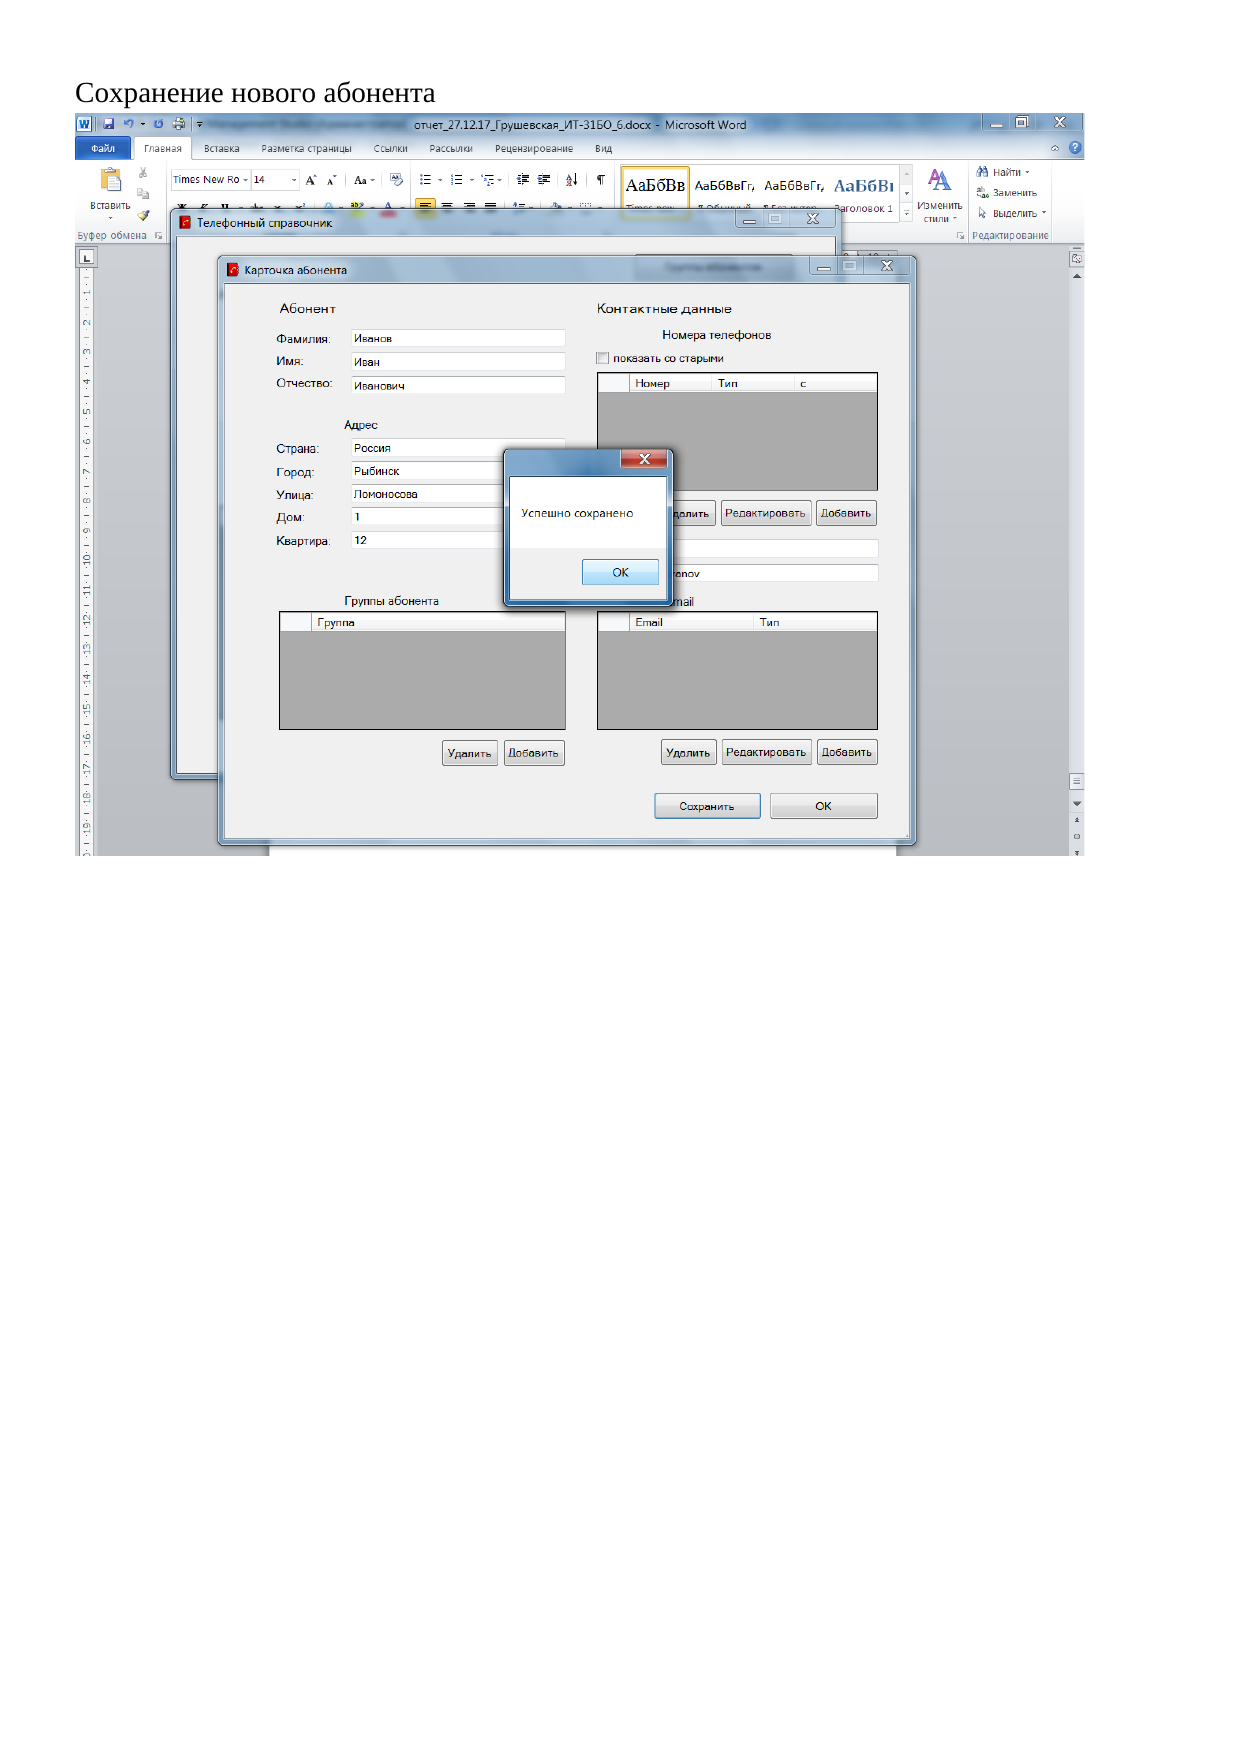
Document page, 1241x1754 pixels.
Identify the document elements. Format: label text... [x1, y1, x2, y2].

picture [75, 113, 1085, 856]
